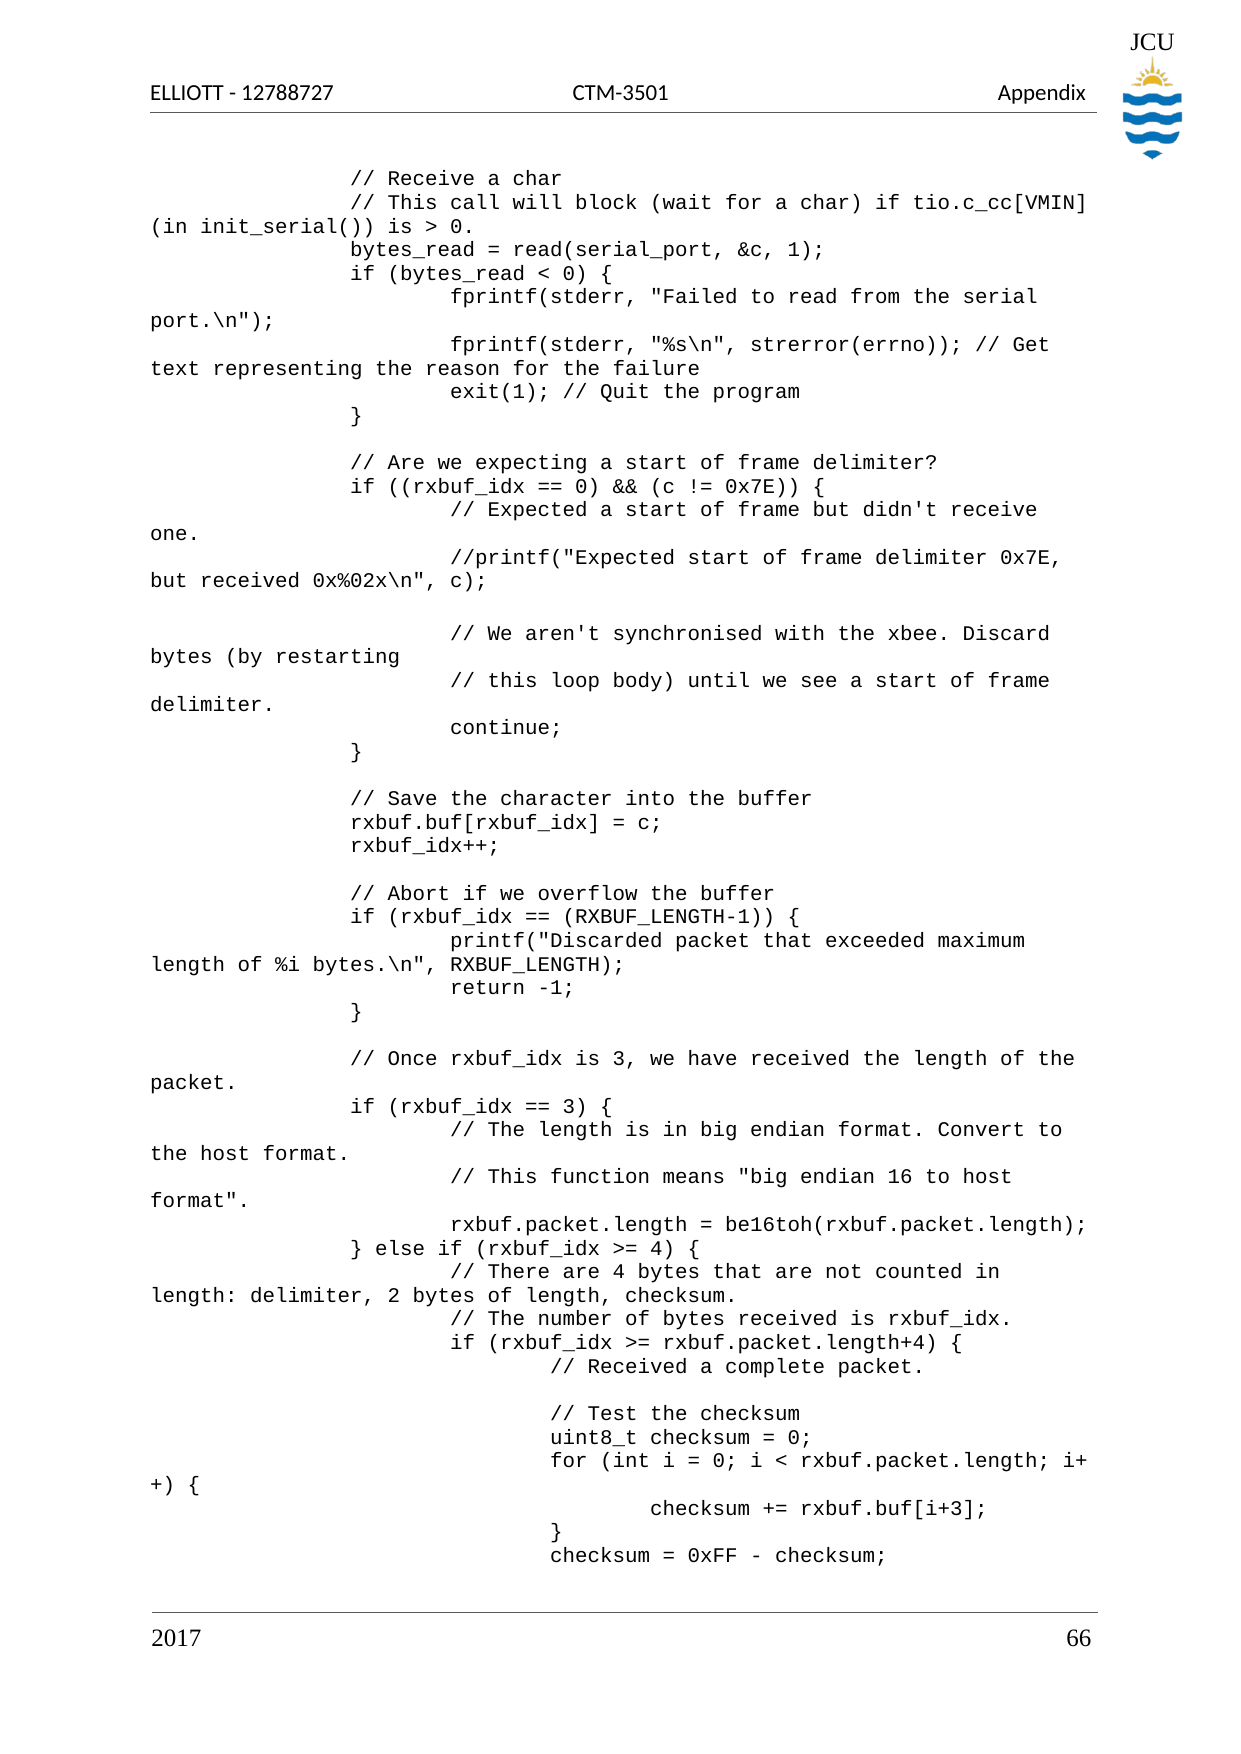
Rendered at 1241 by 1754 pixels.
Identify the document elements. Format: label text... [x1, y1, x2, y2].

text fprintf(stderr, "Failed to read from the serial port.\n"); [150, 287, 1091, 334]
text // There are 4 bytes that are not counted in length: delimiter, 2 bytes of length, checksum. [150, 1261, 1091, 1308]
text // The number of bytes received is rxbuf_idx. [150, 1308, 1091, 1332]
text // Receive a char [150, 168, 1091, 192]
text rxbuf.packet.length = be16toh(rxbuf.packet.length); [150, 1214, 1091, 1237]
text // We aren't synchronised with the xbee. Discard bytes (by restarting [150, 623, 1091, 670]
text // This function means "big endian 16 to host format". [150, 1167, 1091, 1214]
text } [150, 741, 1091, 764]
text } [150, 1001, 1091, 1025]
text if (rxbuf_idx >= rxbuf.packet.length+4) { [150, 1332, 1091, 1356]
text if (rxbuf_idx == (RXBUF_LENGTH-1)) { [150, 906, 1091, 930]
text } else if (rxbuf_idx >= 4) { [150, 1237, 1091, 1261]
text rxbuf_idx++; [150, 836, 1091, 859]
text rxbuf.buf[rxbuf_idx] = c; [150, 812, 1091, 836]
text return -1; [150, 977, 1091, 1001]
text // Are we expecting a start of frame delimiter? [150, 452, 1091, 476]
text // Once rxbuf_idx is 3, we have received the length of the packet. [150, 1048, 1091, 1096]
text checksum = 0xFF - checksum; [150, 1545, 1091, 1568]
text if (bytes_read < 0) { [150, 263, 1091, 287]
text uint8_t checksum = 0; [150, 1427, 1091, 1450]
text for (int i = 0; i < rxbuf.packet.length; i++) { [150, 1450, 1091, 1498]
text } [150, 1521, 1091, 1545]
text } [150, 405, 1091, 428]
text continue; [150, 717, 1091, 741]
text printf("Discarded packet that exceeded maximum length of %i bytes.\n", RXBUF_LENGTH); [150, 930, 1091, 977]
text if (rxbuf_idx == 3) { [150, 1096, 1091, 1119]
text // Received a complete packet. [150, 1356, 1091, 1379]
text //printf("Expected start of frame delimiter 0x7E, but received 0x%02x\n", c); [150, 547, 1091, 594]
text fprintf(stderr, "%s\n", strerror(errno)); // Get text representing the reason for the failure [150, 334, 1091, 381]
text // this loop body) until we see a start of frame delimiter. [150, 670, 1091, 717]
text // Expected a start of frame but didn't receive one. [150, 499, 1091, 547]
text // This call will block (wait for a char) if tio.c_cc[VMIN] (in init_serial()) is > 0. [150, 192, 1091, 239]
text // The length is in big endian format. Convert to the host format. [150, 1119, 1091, 1167]
text // Save the character into the buffer [150, 788, 1091, 812]
text bytes_read = read(serial_port, &c, 1); [150, 239, 1091, 263]
picture [1118, 53, 1188, 165]
text checksum += rxbuf.buf[i+3]; [150, 1498, 1091, 1521]
text exit(1); // Quit the program [150, 381, 1091, 405]
text if ((rxbuf_idx == 0) && (c != 0x7E)) { [150, 476, 1091, 499]
text // Test the checksum [150, 1403, 1091, 1427]
text // Abort if we overflow the buffer [150, 883, 1091, 906]
